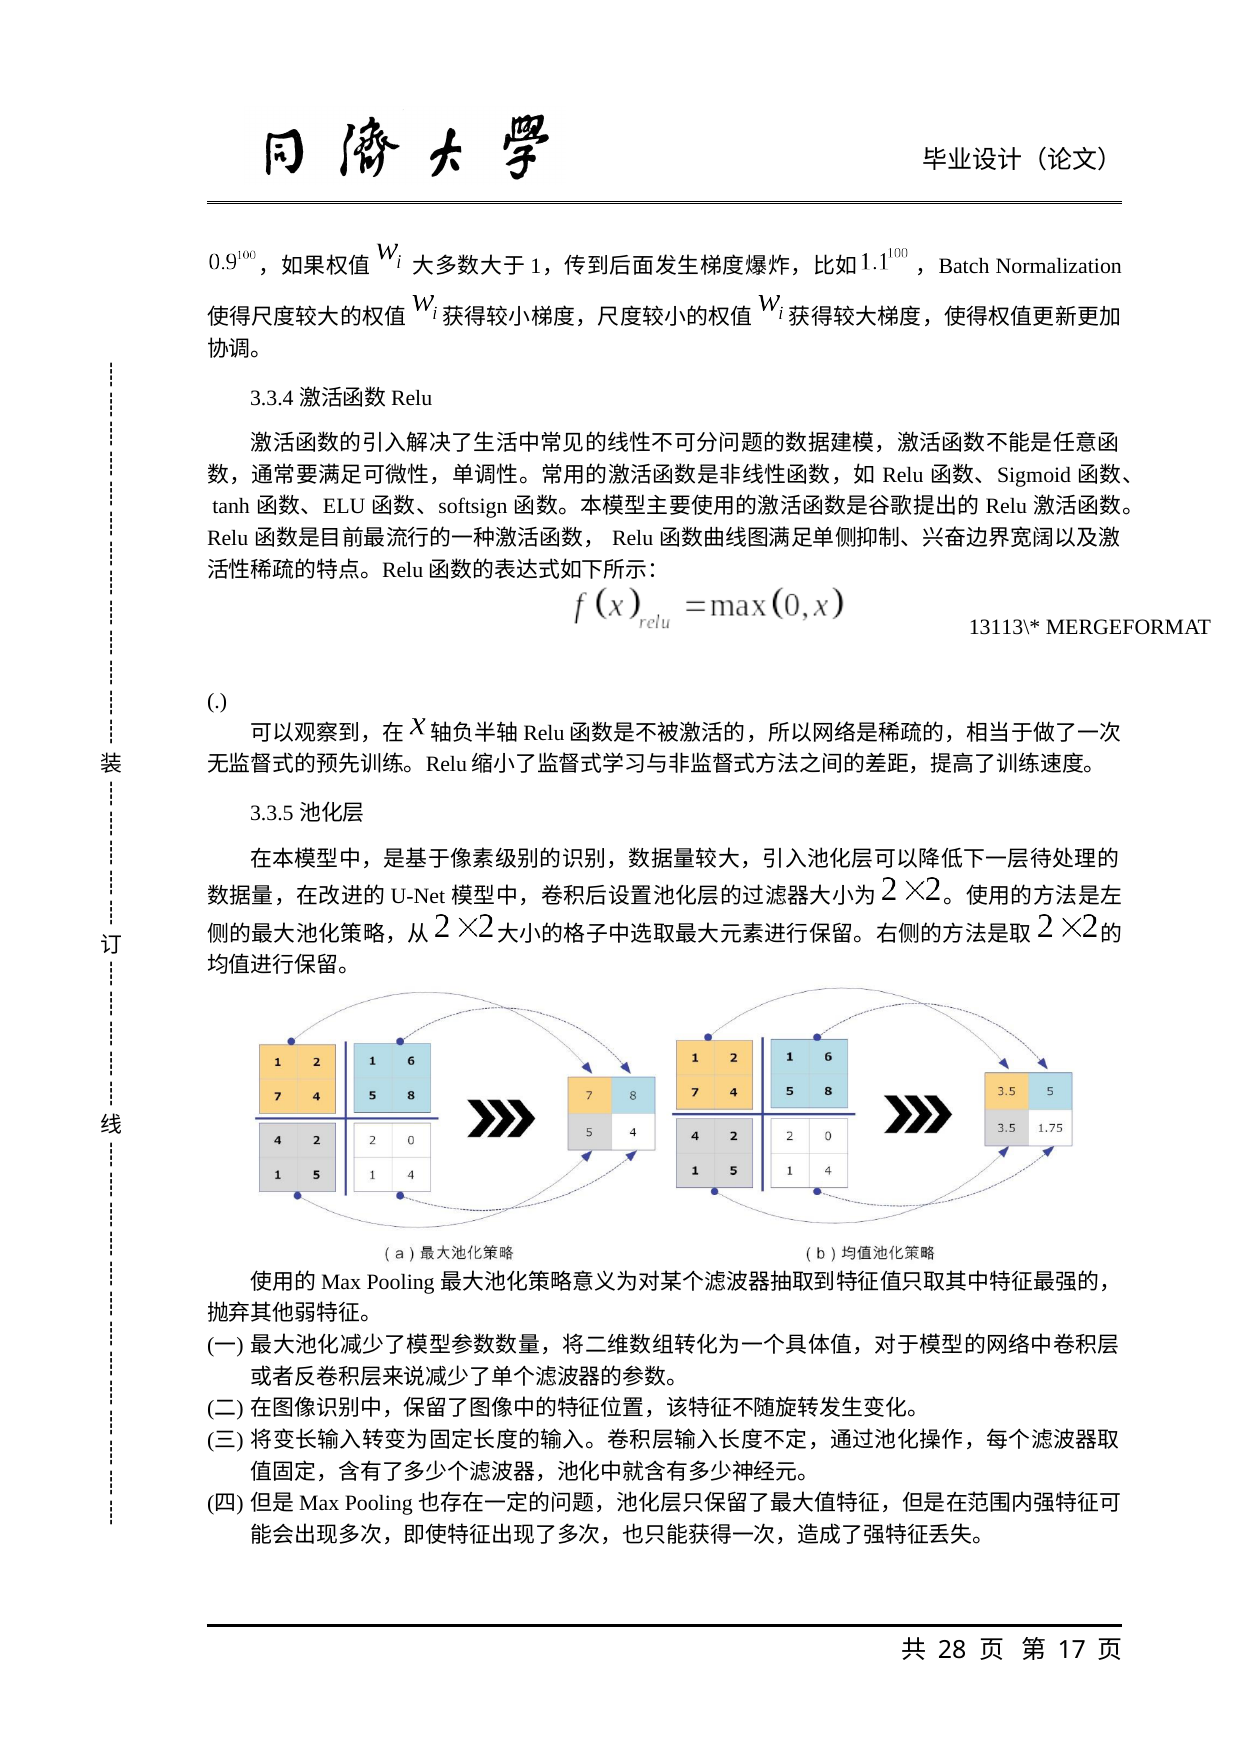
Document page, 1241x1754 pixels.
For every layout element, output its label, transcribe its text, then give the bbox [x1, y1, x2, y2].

list 但是Max Pooling 也存在一定的问题，池化层只保留了最大值特征，但是在范围内强特征可能会出现多次，即使特征出现了多次，也只能获得一次，造成了强特征丢失。 [207, 1485, 1122, 1549]
picture [249, 978, 661, 1264]
picture [244, 106, 567, 185]
picture [666, 978, 1078, 1264]
text 使用的Max Pooling 最大池化策略意义为对某个滤波器抽取到特征值只取其中特征最强的，抛弃其他弱特征。 [207, 1264, 1122, 1327]
list 最大池化减少了模型参数数量，将二维数组转化为一个具体值，对于模型的网络中卷积层或者反卷积层来说减少了单个滤波器的参数。 [207, 1327, 1122, 1390]
text 激活函数的引入解决了生活中常见的线性不可分问题的数据建模，激活函数不能是任意函数，通常要满足可微性，单调性。常用的激活函数是非线性函数，如Relu 函数、Sigmoid 函数、 tanh 函数、ELU 函数、softsign 函数。本模型主要使用的激活函数是谷歌提出的Relu 激活函数。Relu 函数是目前最流行的一种激活函数， Relu 函数曲线图满足单侧抑制、兴奋边界宽阔以及激活性稀疏的特点。Relu 函数的表达式如下所示： [207, 425, 1122, 583]
list 在图像识别中，保留了图像中的特征位置，该特征不随旋转发生变化。 [207, 1390, 1122, 1422]
text 在本模型中，是基于像素级别的识别，数据量较大，引入池化层可以降低下一层待处理的数据量，在改进的U-Net 模型中，卷积后设置池化层的过滤器大小为。使用的方法是左侧的最大池化策略，从大小的格子中选取最大元素进行保留。右侧的方法是取的均值进行保留。 [207, 841, 1122, 979]
subtitle 3.3.5 池化层 [207, 791, 1122, 828]
subtitle 3.3.4 激活函数Relu [207, 375, 1122, 412]
text 可以观察到，在轴负半轴Relu函数是不被激活的，所以网络是稀疏的，相当于做了一次无监督式的预先训练。Relu缩小了监督式学习与非监督式方法之间的差距，提高了训练速度。 [207, 713, 1122, 778]
list 将变长输入转变为固定长度的输入。卷积层输入长度不定，通过池化操作，每个滤波器取值固定，含有了多少个滤波器，池化中就含有多少神经元。 [207, 1422, 1122, 1485]
